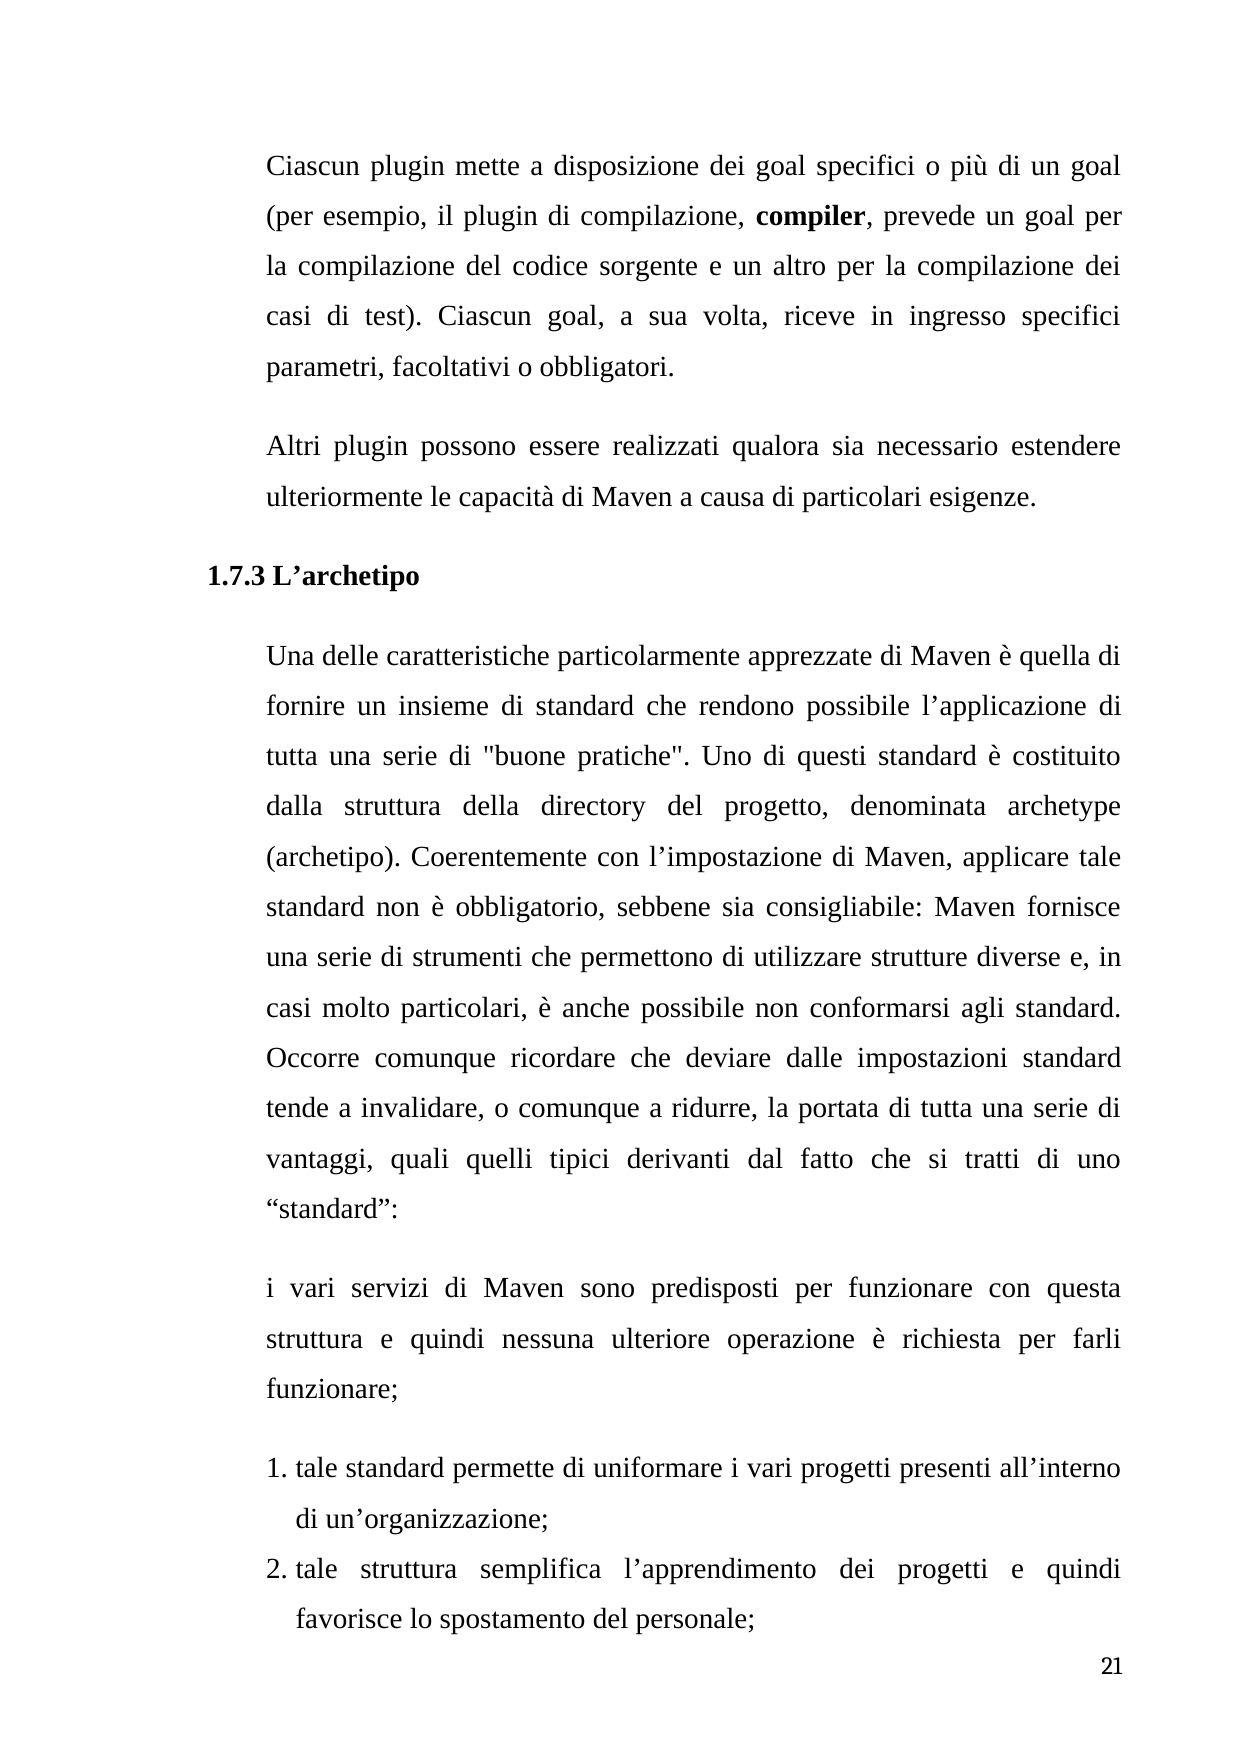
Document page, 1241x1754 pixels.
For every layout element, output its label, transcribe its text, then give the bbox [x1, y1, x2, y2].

text i vari servizi di Maven sono predisposti per funzionare con questa struttura e quindi nessuna ulteriore operazione è richiesta per farli funzionare; [266, 1271, 1122, 1405]
list tale struttura semplifica l’apprendimento dei progetti e quindi favorisce lo spostamento del personale; [266, 1551, 1122, 1635]
list tale standard permette di uniformare i vari progetti presenti all’interno di un’organizzazione; [266, 1451, 1122, 1534]
text Una delle caratteristiche particolarmente apprezzate di Maven è quella di fornire un insieme di standard che rendono possibile l’applicazione di tutta una serie di "buone pratiche". Uno di questi standard è costituito dalla struttura della directory del progetto, denominata archetype (archetipo). Coerentemente con l’impostazione di Maven, applicare tale standard non è obbligatorio, sebbene sia consigliabile: Maven fornisce una serie di strumenti che permettono di utilizzare strutture diverse e, in casi molto particolari, è anche possibile non conformarsi agli standard. Occorre comunque ricordare che deviare dalle impostazioni standard tende a invalidare, o comunque a ridurre, la portata di tutta una serie di vantaggi, quali quelli tipici derivanti dal fatto che si tratti di uno “standard”: [266, 638, 1122, 1224]
text 1.7.3 L’archetipo [177, 558, 1122, 592]
text Altri plugin possono essere realizzati qualora sia necessario estendere ulteriormente le capacità di Maven a causa di particolari esigenze. [266, 428, 1122, 512]
text Ciascun plugin mette a disposizione dei goal specifici o più di un goal (per esempio, il plugin di compilazione, compiler, prevede un goal per la compilazione del codice sorgente e un altro per la compilazione dei casi di test). Ciascun goal, a sua volta, riceve in ingresso specifici parametri, facoltativi o obbligatori. [266, 148, 1122, 382]
